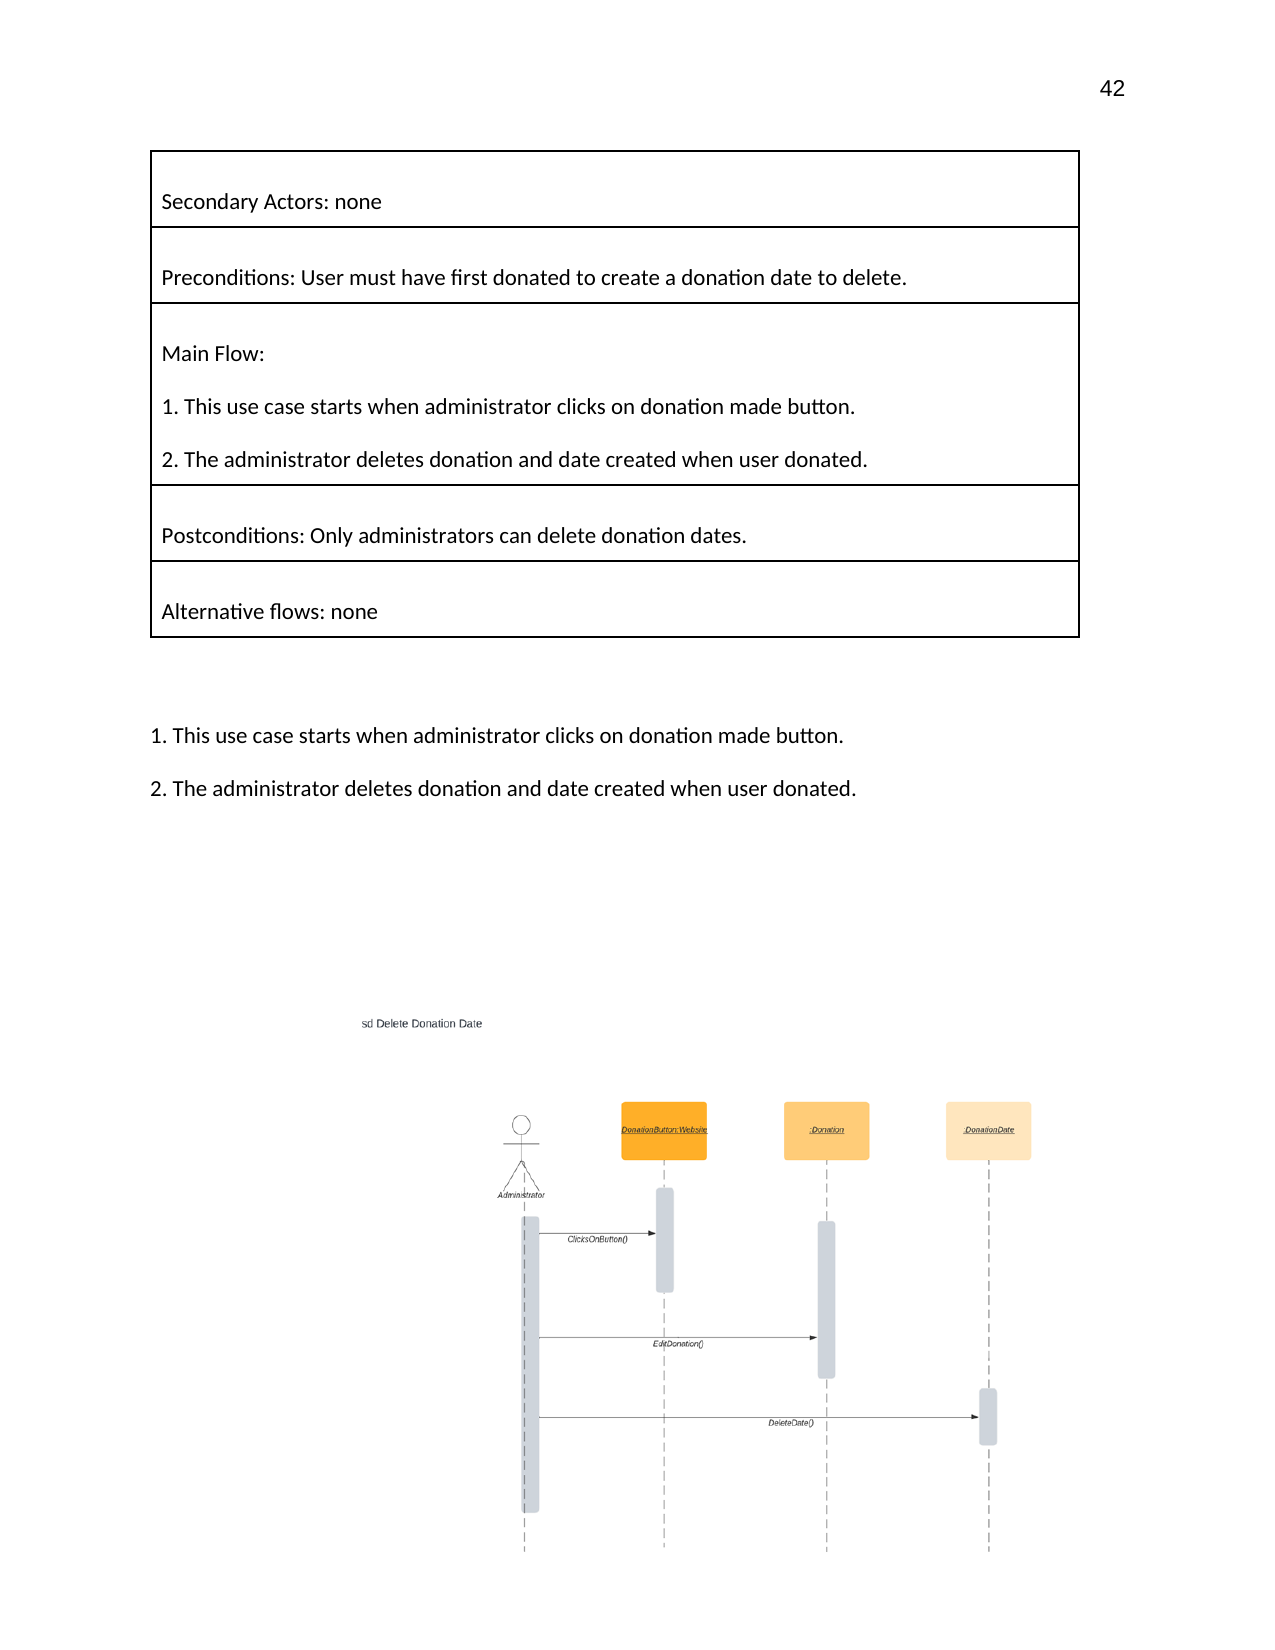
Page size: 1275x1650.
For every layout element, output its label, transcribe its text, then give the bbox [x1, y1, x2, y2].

table_cell Main Flow: 1. This use case starts when administrator clicks on donation made button. 2. The administrator deletes donation and date created when user donated. [152, 304, 1078, 484]
text 1. This use case starts when administrator clicks on donation made button. [150, 721, 1125, 749]
table_cell Alternative flows: none [152, 562, 1078, 636]
text 2. The administrator deletes donation and date created when user donated. [150, 774, 1125, 802]
table_cell Preconditions: User must have first donated to create a donation date to delete. [152, 228, 1078, 302]
table_cell Postconditions: Only administrators can delete donation dates. [152, 486, 1078, 560]
table_cell Secondary Actors: none [152, 152, 1078, 226]
picture [350, 996, 1141, 1646]
